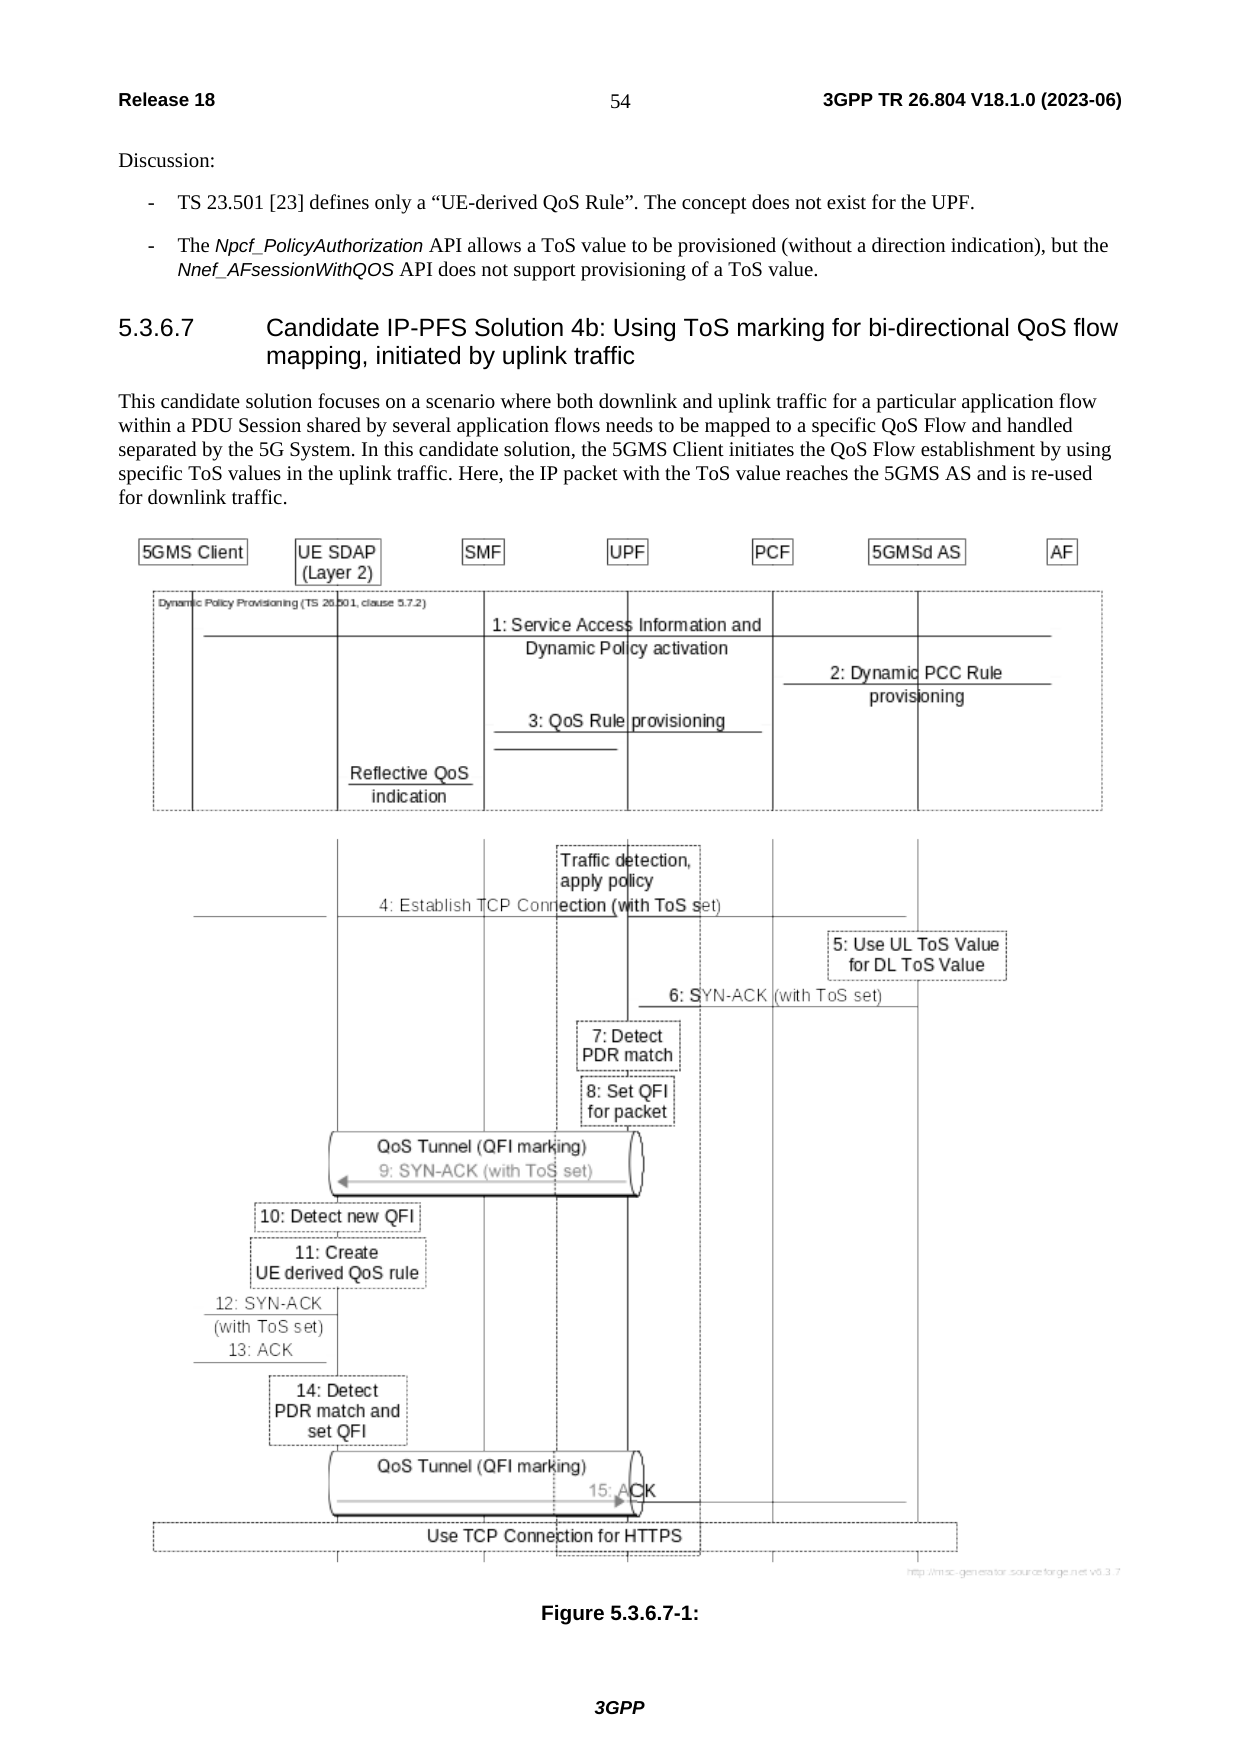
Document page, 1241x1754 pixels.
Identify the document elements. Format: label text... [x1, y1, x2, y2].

text Figure 5.3.6.7-1: [118, 1601, 1122, 1625]
subtitle 5.3.6.7 Candidate IP-PFS Solution 4b: Using ToS marking for bi-directional QoS flow mapping, initiated by uplink traffic [118, 312, 1122, 370]
text - The Npcf_PolicyAuthorization API allows a ToS value to be provisioned (without a direction indication), but the Nnef_AFsessionWithQOS API does not support provisioning of a ToS value. [148, 233, 1122, 281]
text This candidate solution focuses on a scenario where both downlink and uplink traffic for a particular application flow within a PDU Session shared by several application flows needs to be mapped to a specific QoS Flow and handled separated by the 5G System. In this candidate solution, the 5GMS Client initiates the QoS Flow establishment by using specific ToS values in the uplink traffic. Here, the IP packet with the ToS value reaches the 5GMS AS and is re-used for downlink traffic. [118, 389, 1122, 509]
text Discussion: [118, 147, 1122, 172]
text - TS 23.501 [23] defines only a “UE-derived QoS Rule”. The concept does not exist for the UPF. [148, 190, 1122, 214]
